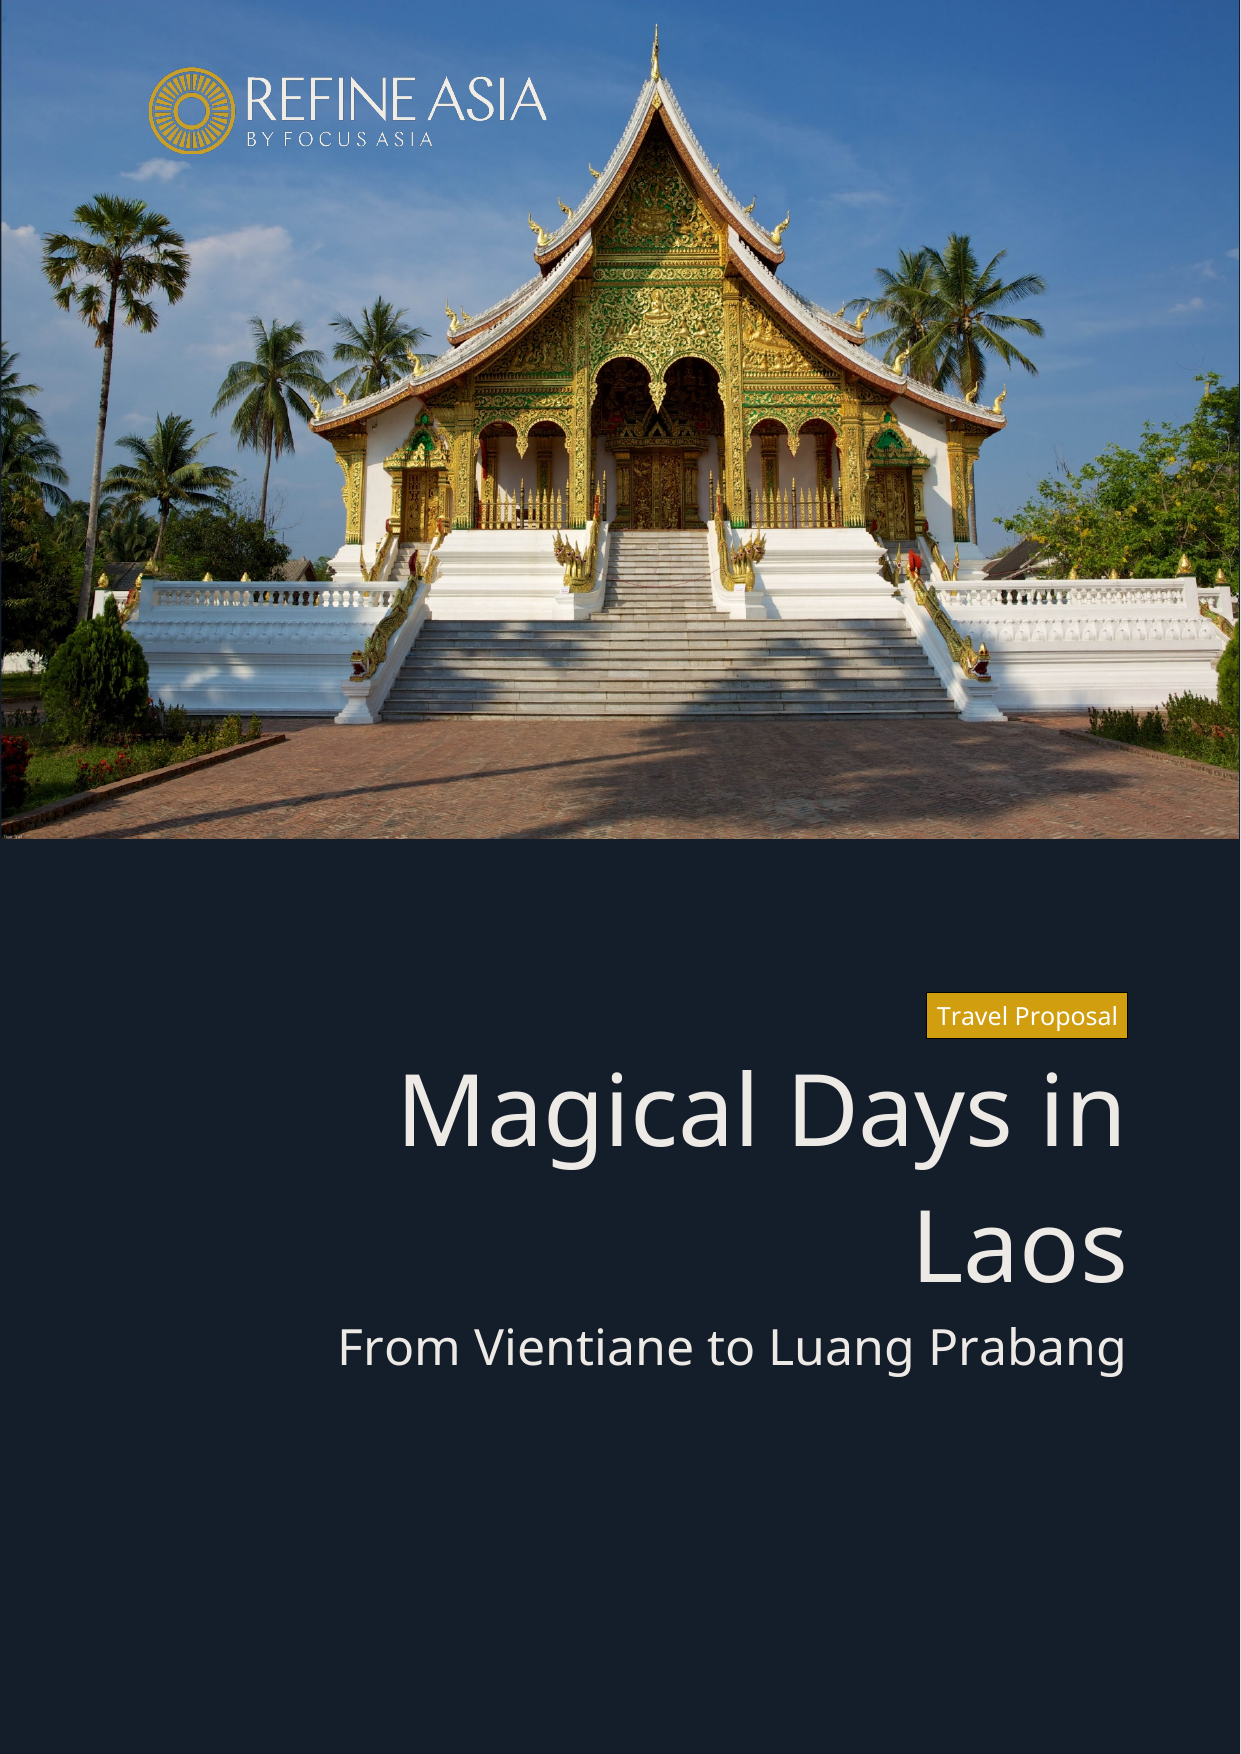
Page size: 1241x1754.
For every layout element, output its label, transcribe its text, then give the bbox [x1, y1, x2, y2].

table_cell Magical Days in Laos [189, 1038, 1128, 1312]
picture [1, 0, 1239, 839]
table_cell From Vientiane to Luang Prabang [189, 1312, 1128, 1380]
table_header Travel Proposal [927, 993, 1127, 1038]
